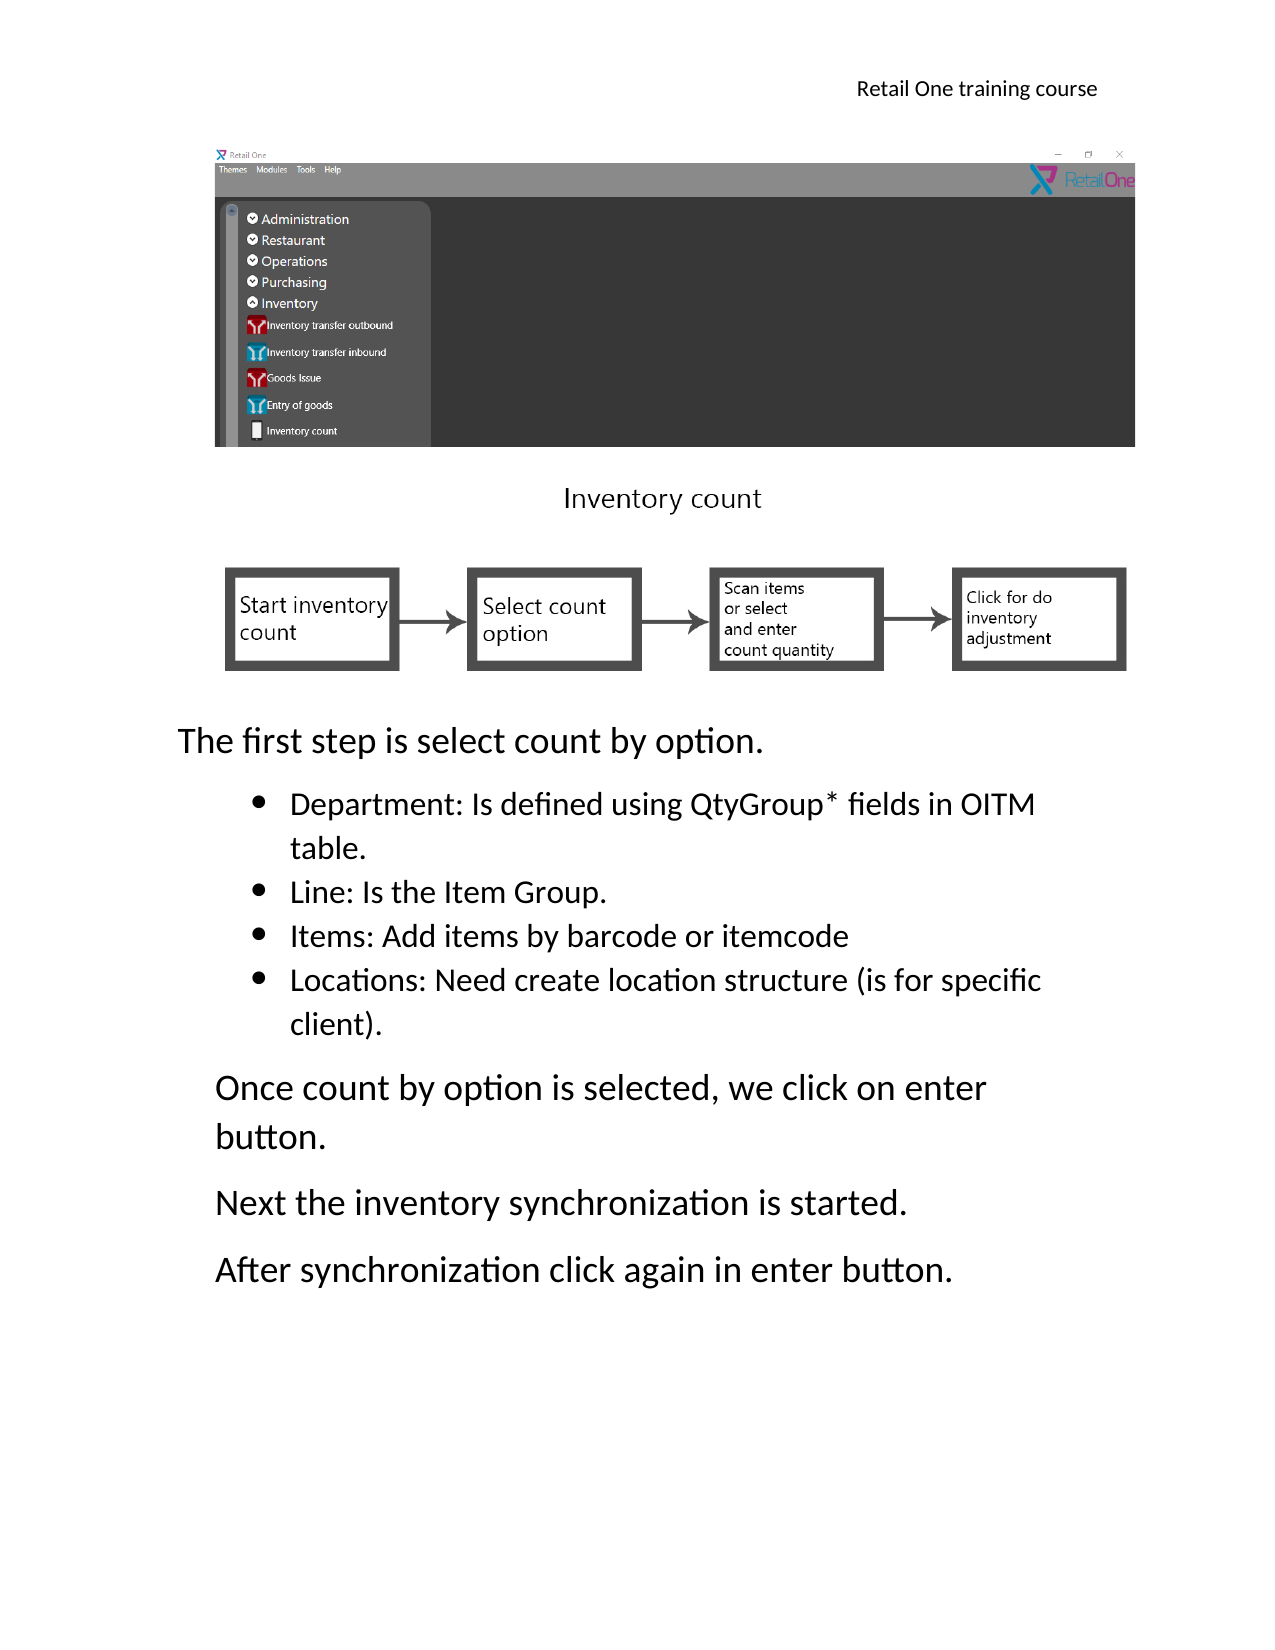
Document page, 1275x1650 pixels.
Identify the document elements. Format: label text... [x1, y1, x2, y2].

list Line: Is the Item Group. [252, 871, 1098, 912]
list Department: Is defined using QtyGroup* fields in OITM table. [252, 783, 1098, 868]
picture [214, 147, 1136, 447]
list Locations: Need create location structure (is for specific client). [252, 959, 1098, 1044]
text Once count by option is selected, we click on enter button. [215, 1064, 1098, 1159]
list Items: Add items by barcode or itemcode [252, 915, 1098, 956]
text After synchronization click again in enter button. [215, 1246, 1098, 1291]
picture [214, 465, 1136, 699]
text Next the inventory synchronization is started. [215, 1179, 1098, 1225]
text The first step is select count by option. [177, 717, 1098, 763]
